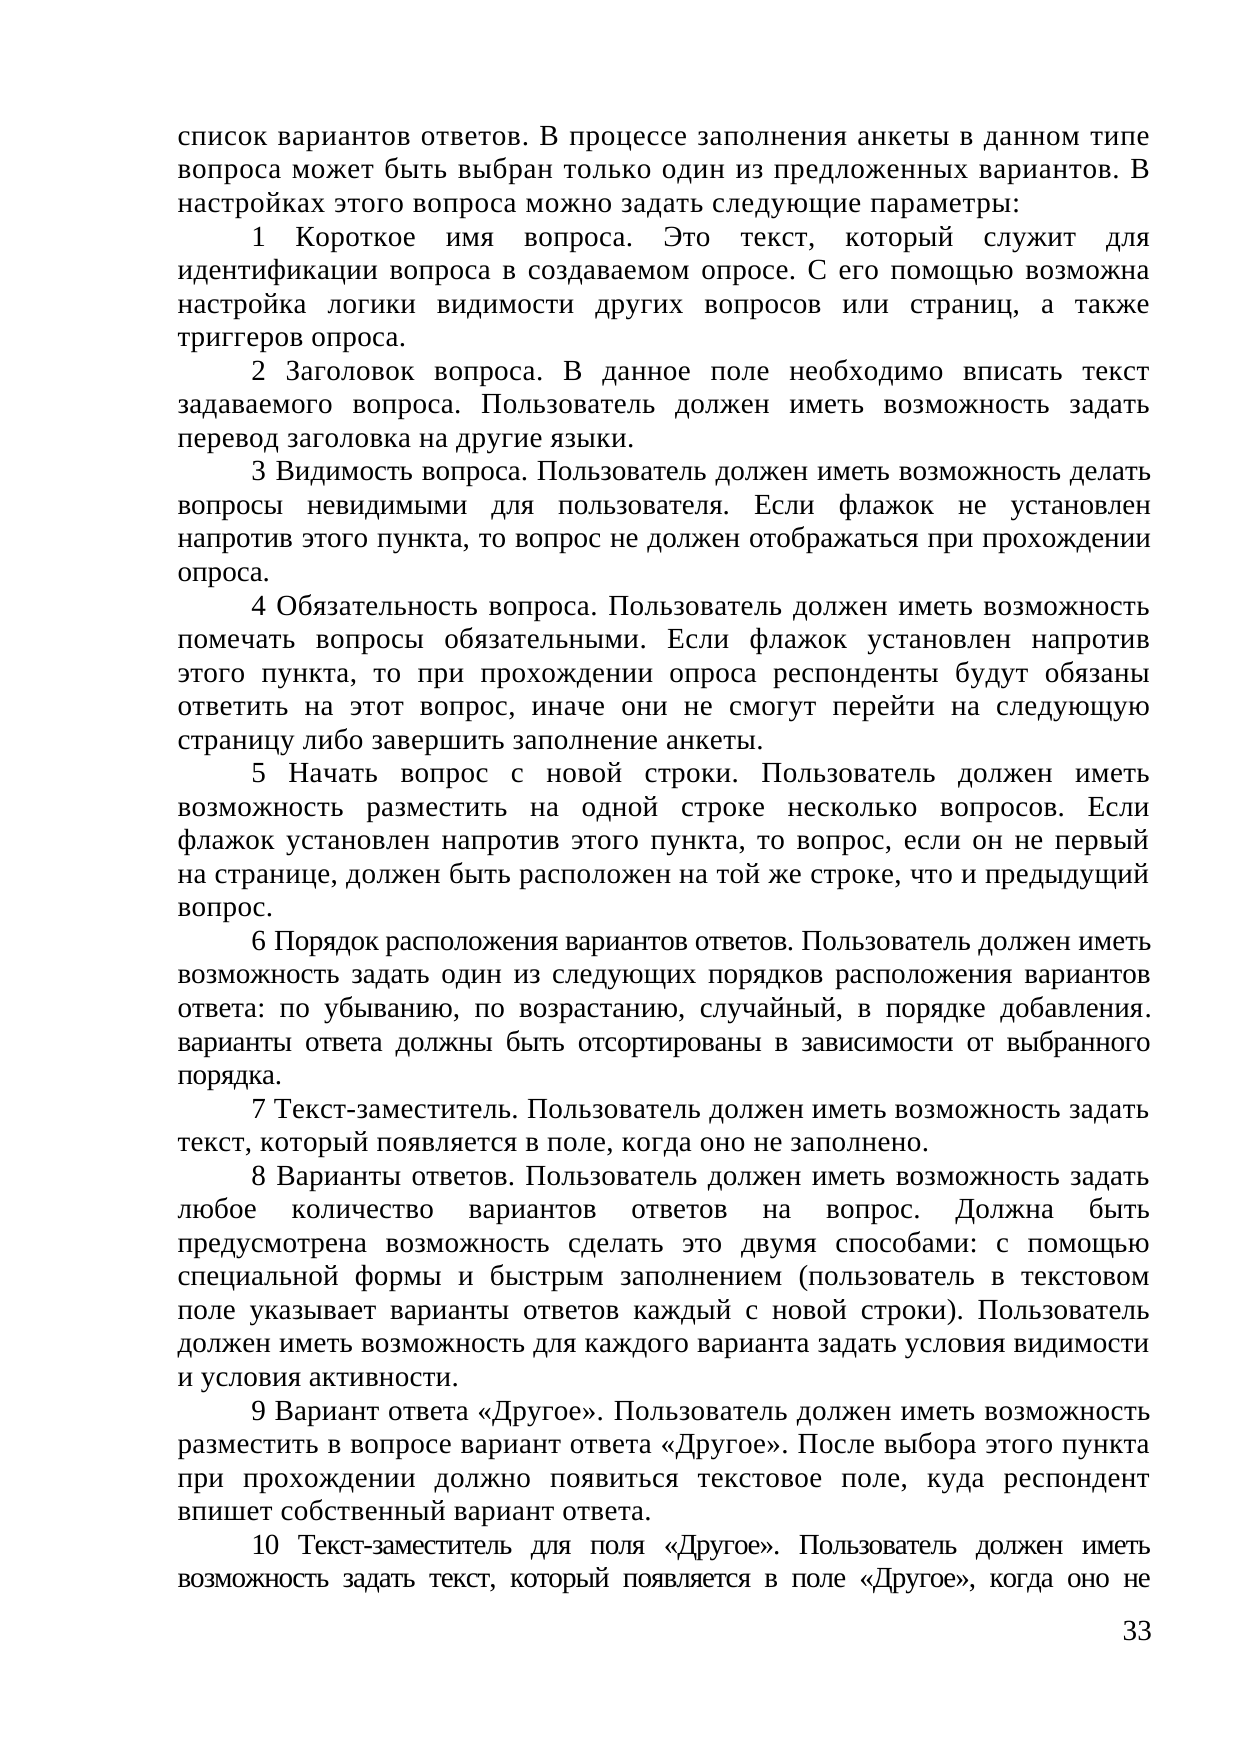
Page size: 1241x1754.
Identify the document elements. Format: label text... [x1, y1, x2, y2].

text 6 Порядок расположения вариантов ответов. Пользователь должен иметь возможность задать один из следующих порядков расположения вариантов ответа: по убыванию, по возрастанию, случайный, в порядке добавления. варианты ответа должны быть отсортированы в зависимости от выбранного порядка. [177, 923, 1152, 1091]
text 2 Заголовок вопроса. В данное поле необходимо вписать текст задаваемого вопроса. Пользователь должен иметь возможность задать перевод заголовка на другие языки. [177, 353, 1152, 453]
text 7 Текст-заместитель. Пользователь должен иметь возможность задать текст, который появляется в поле, когда оно не заполнено. [177, 1091, 1152, 1158]
text 1 Короткое имя вопроса. Это текст, который служит для идентификации вопроса в создаваемом опросе. С его помощью возможна настройка логики видимости других вопросов или страниц, а также триггеров опроса. [177, 219, 1152, 353]
text 3 Видимость вопроса. Пользователь должен иметь возможность делать вопросы невидимыми для пользователя. Если флажок не установлен напротив этого пункта, то вопрос не должен отображаться при прохождении опроса. [177, 453, 1152, 588]
text 5 Начать вопрос с новой строки. Пользователь должен иметь возможность разместить на одной строке несколько вопросов. Если флажок установлен напротив этого пункта, то вопрос, если он не первый на странице, должен быть расположен на той же строке, что и предыдущий вопрос. [177, 755, 1152, 923]
text 9 Вариант ответа «Другое». Пользователь должен иметь возможность разместить в вопросе вариант ответа «Другое». После выбора этого пункта при прохождении должно появиться текстовое поле, куда респондент впишет собственный вариант ответа. [177, 1393, 1152, 1527]
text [177, 1527, 1152, 1594]
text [177, 118, 1152, 219]
text 4 Обязательность вопроса. Пользователь должен иметь возможность помечать вопросы обязательными. Если флажок установлен напротив этого пункта, то при прохождении опроса респонденты будут обязаны ответить на этот вопрос, иначе они не смогут перейти на следующую страницу либо завершить заполнение анкеты. [177, 588, 1152, 755]
text 8 Варианты ответов. Пользователь должен иметь возможность задать любое количество вариантов ответов на вопрос. Должна быть предусмотрена возможность сделать это двумя способами: с помощью специальной формы и быстрым заполнением (пользователь в текстовом поле указывает варианты ответов каждый с новой строки). Пользователь должен иметь возможность для каждого варианта задать условия видимости и условия активности. [177, 1158, 1152, 1393]
